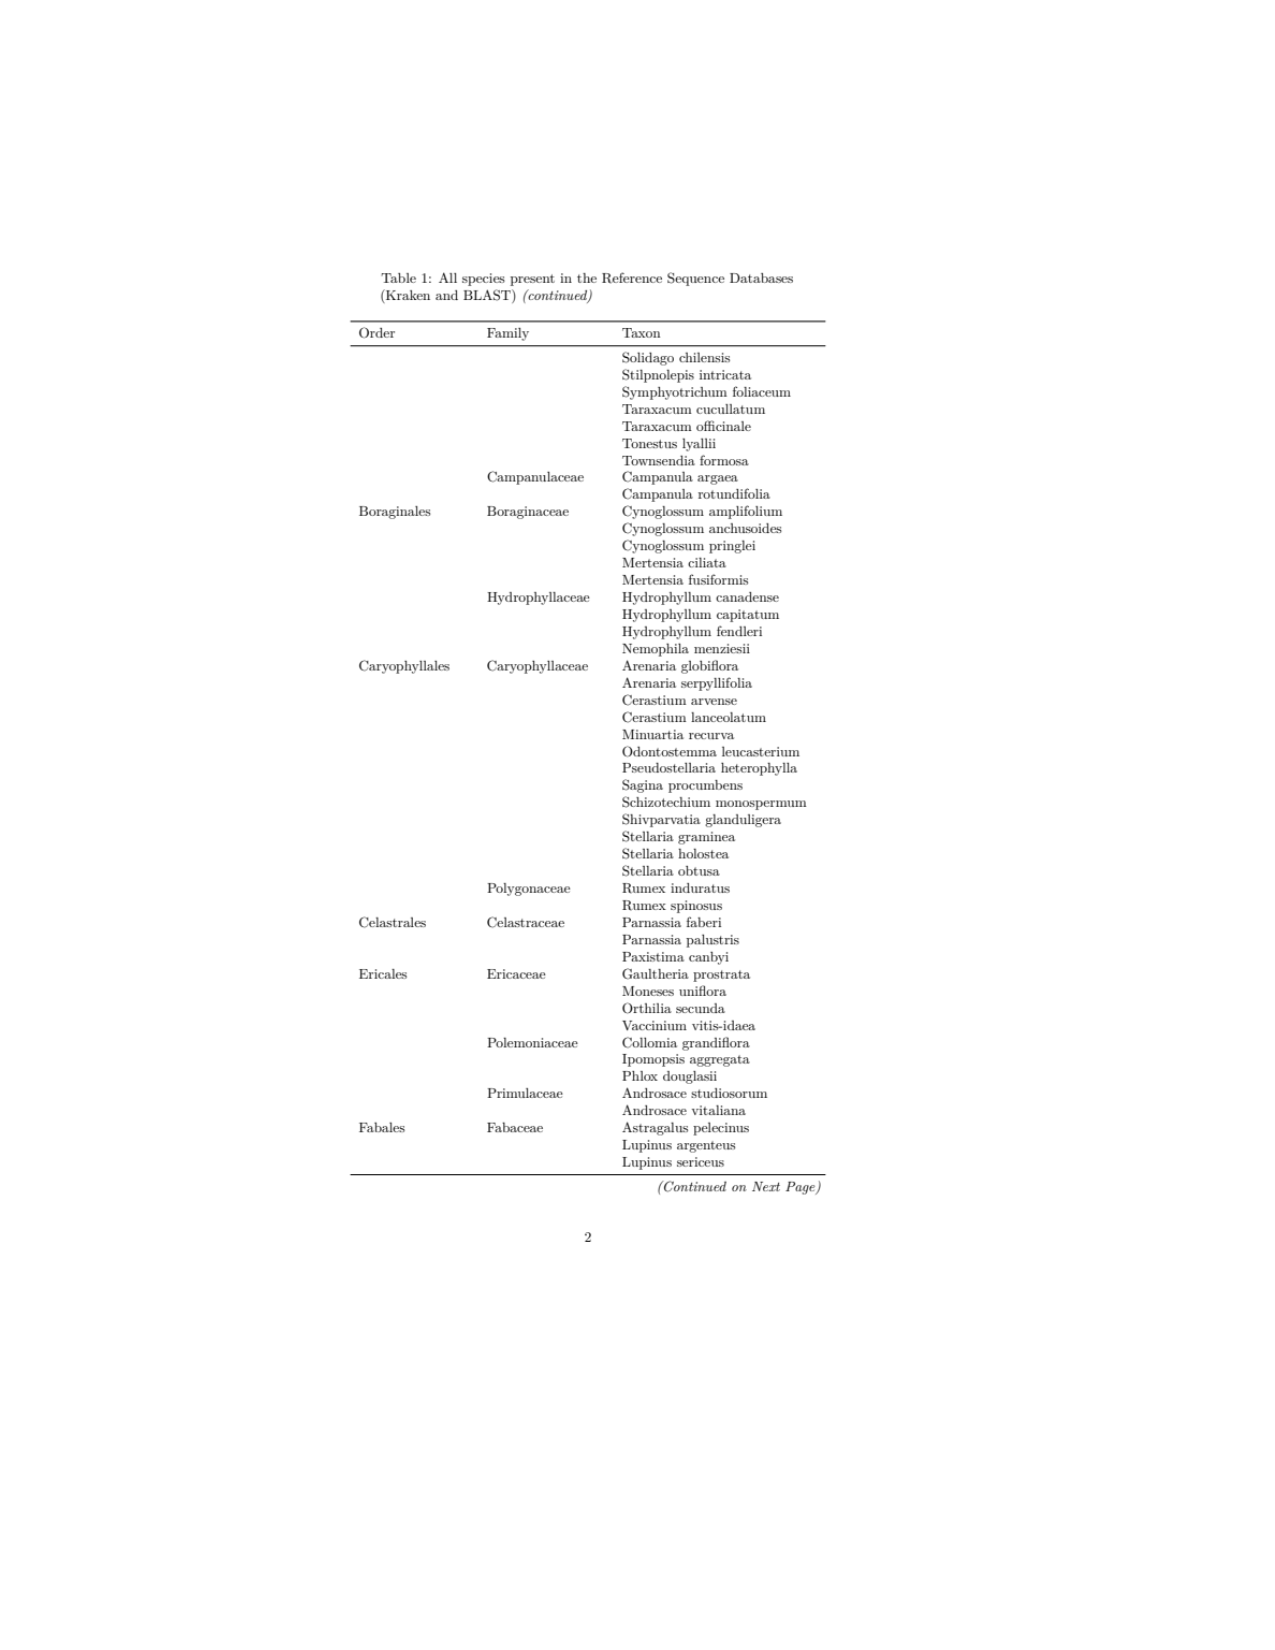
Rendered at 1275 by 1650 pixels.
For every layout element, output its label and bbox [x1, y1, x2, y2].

picture [150, 168, 1025, 1302]
